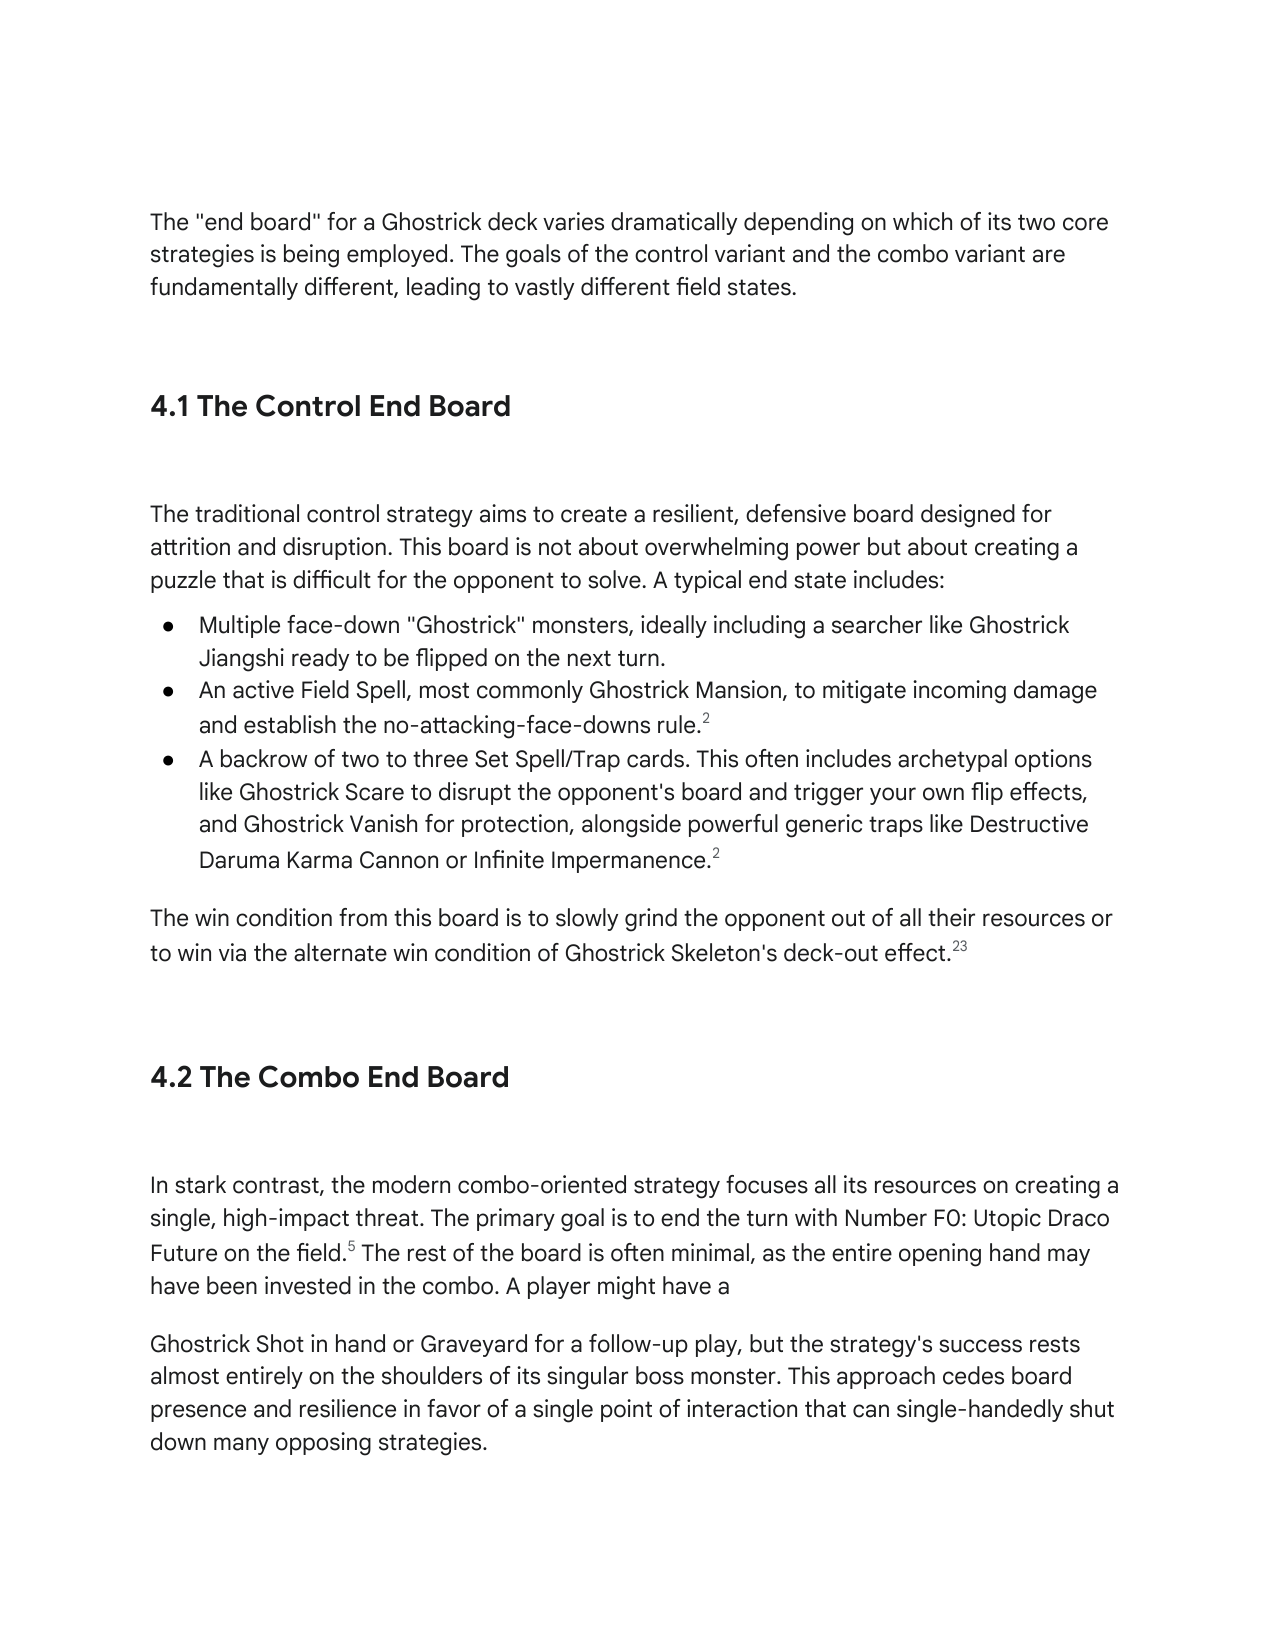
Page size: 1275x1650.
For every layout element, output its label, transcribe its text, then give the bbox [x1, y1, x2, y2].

subtitle 4.2 The Combo End Board [150, 1059, 1125, 1096]
text The traditional control strategy aims to create a resilient, defensive board designed for attrition and disruption. This board is not about overwhelming power but about creating a puzzle that is difficult for the opponent to solve. A typical end state includes: [150, 500, 1125, 594]
subtitle 4.1 The Control End Board [150, 388, 1125, 425]
list An active Field Spell, most commonly Ghostrick Mansion, to mitigate incoming damage and establish the no-attacking-face-downs rule.2 [161, 676, 1125, 741]
list A backrow of two to three Set Spell/Trap cards. This often includes archetypal options like Ghostrick Scare to disrupt the opponent's board and trigger your own flip effects, and Ghostrick Vanish for protection, alongside powerful generic traps like Destructive Daruma Karma Cannon or Infinite Impermanence.2 [161, 745, 1125, 875]
text Ghostrick Shot in hand or Graveyard for a follow-up play, but the strategy's success rests almost entirely on the shoulders of its singular boss monster. This approach cedes board presence and resilience in favor of a single point of interaction that can single-handedly shut down many opposing strategies. [150, 1330, 1125, 1457]
text The win condition from this board is to slowly grind the opponent out of all their resources or to win via the alternate win condition of Ghostrick Skeleton's deck-out effect.23 [150, 904, 1125, 969]
list Multiple face-down "Ghostrick" monsters, ideally including a searcher like Ghostrick Jiangshi ready to be flipped on the next turn. [161, 611, 1125, 672]
text The "end board" for a Ghostrick deck varies dramatically depending on which of its two core strategies is being employed. The goals of the control variant and the combo variant are fundamentally different, leading to vastly different field states. [150, 208, 1125, 302]
text In stark contrast, the modern combo-oriented strategy focuses all its resources on creating a single, high-impact threat. The primary goal is to end the turn with Number F0: Utopic Draco Future on the field.5 The rest of the board is often minimal, as the entire opening hand may have been invested in the combo. A player might have a [150, 1171, 1125, 1301]
